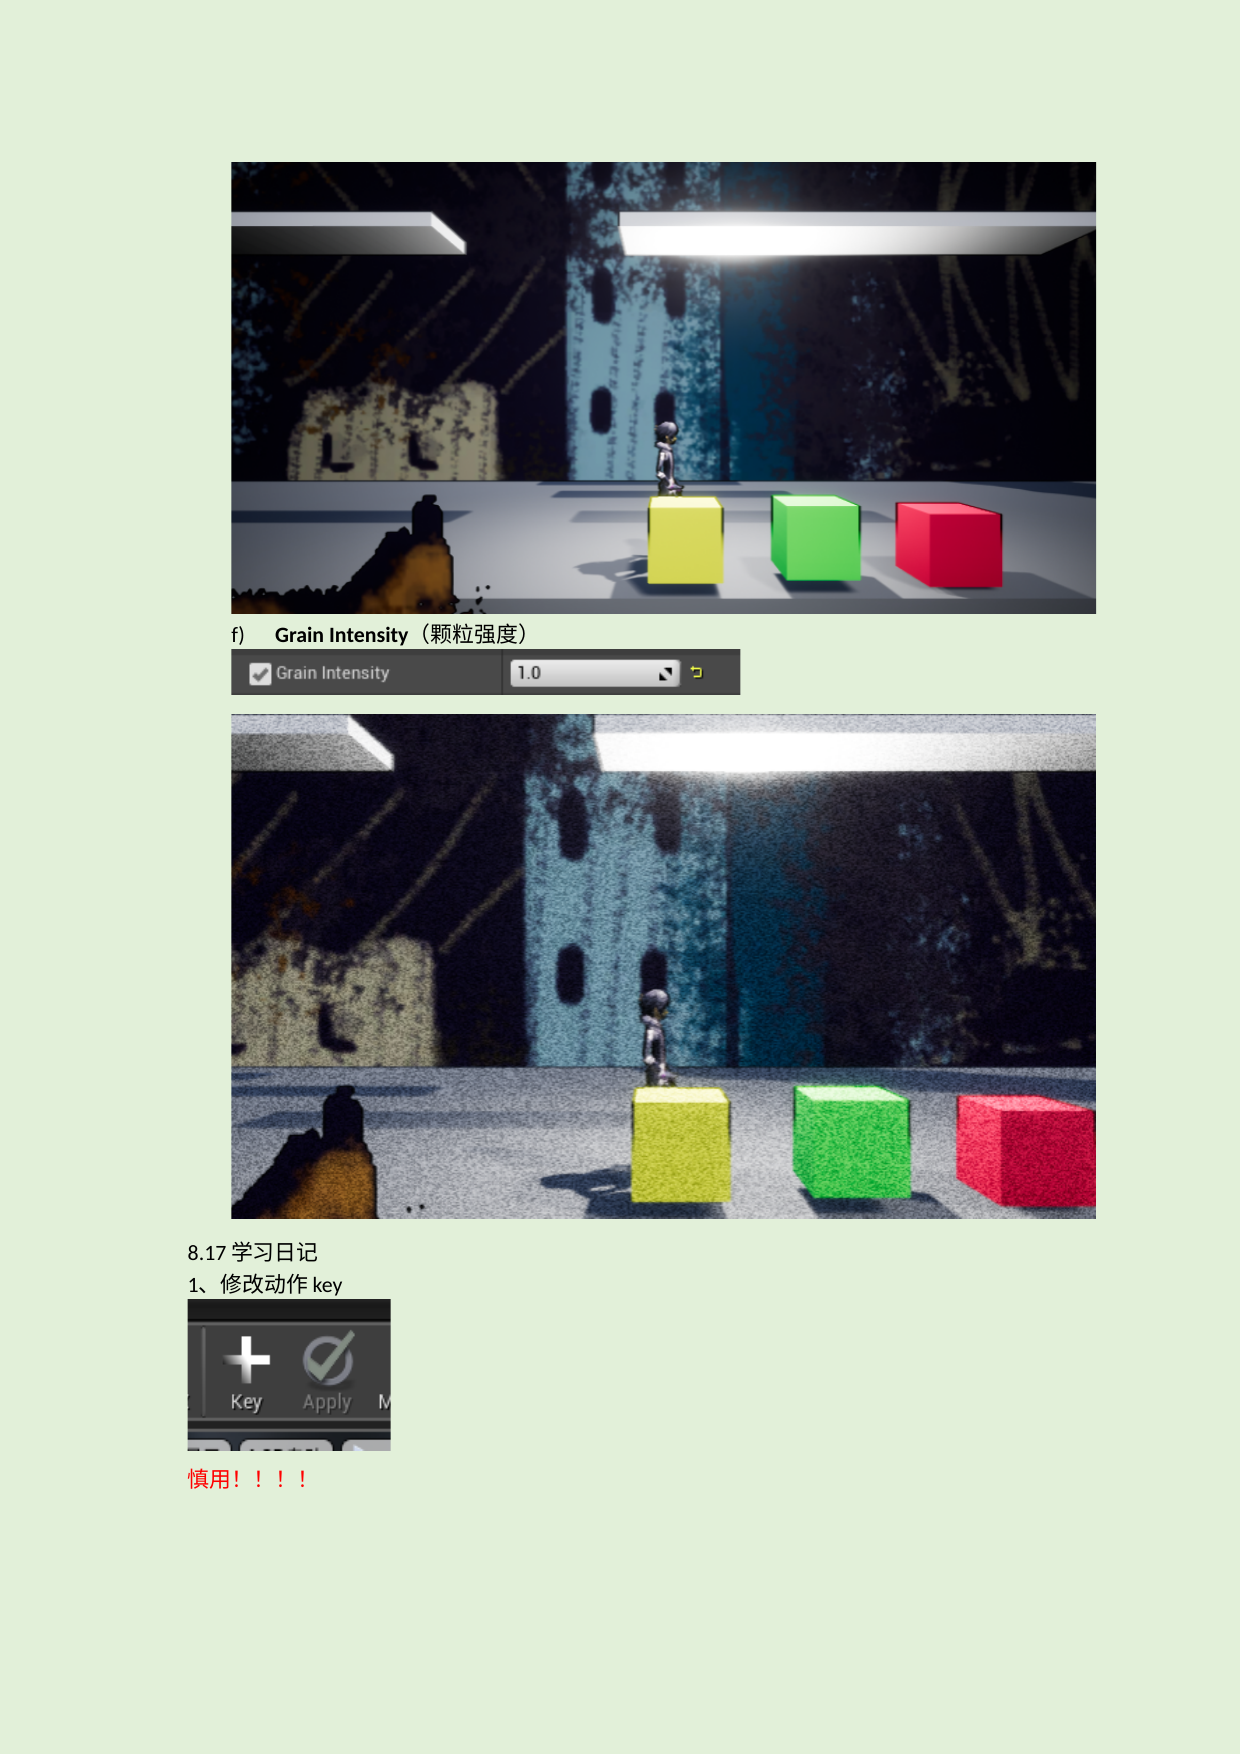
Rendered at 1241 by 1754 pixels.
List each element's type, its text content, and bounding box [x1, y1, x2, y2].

picture [231, 162, 1097, 614]
list 8.17学习日记 [187, 1234, 1053, 1267]
list 修改动作key [187, 1267, 1053, 1299]
picture [231, 714, 1096, 1219]
list Grain Intensity（颗粒强度） [231, 617, 1053, 649]
picture [187, 1299, 391, 1451]
list 慎用！！！！ [187, 1462, 1053, 1494]
picture [231, 649, 741, 695]
